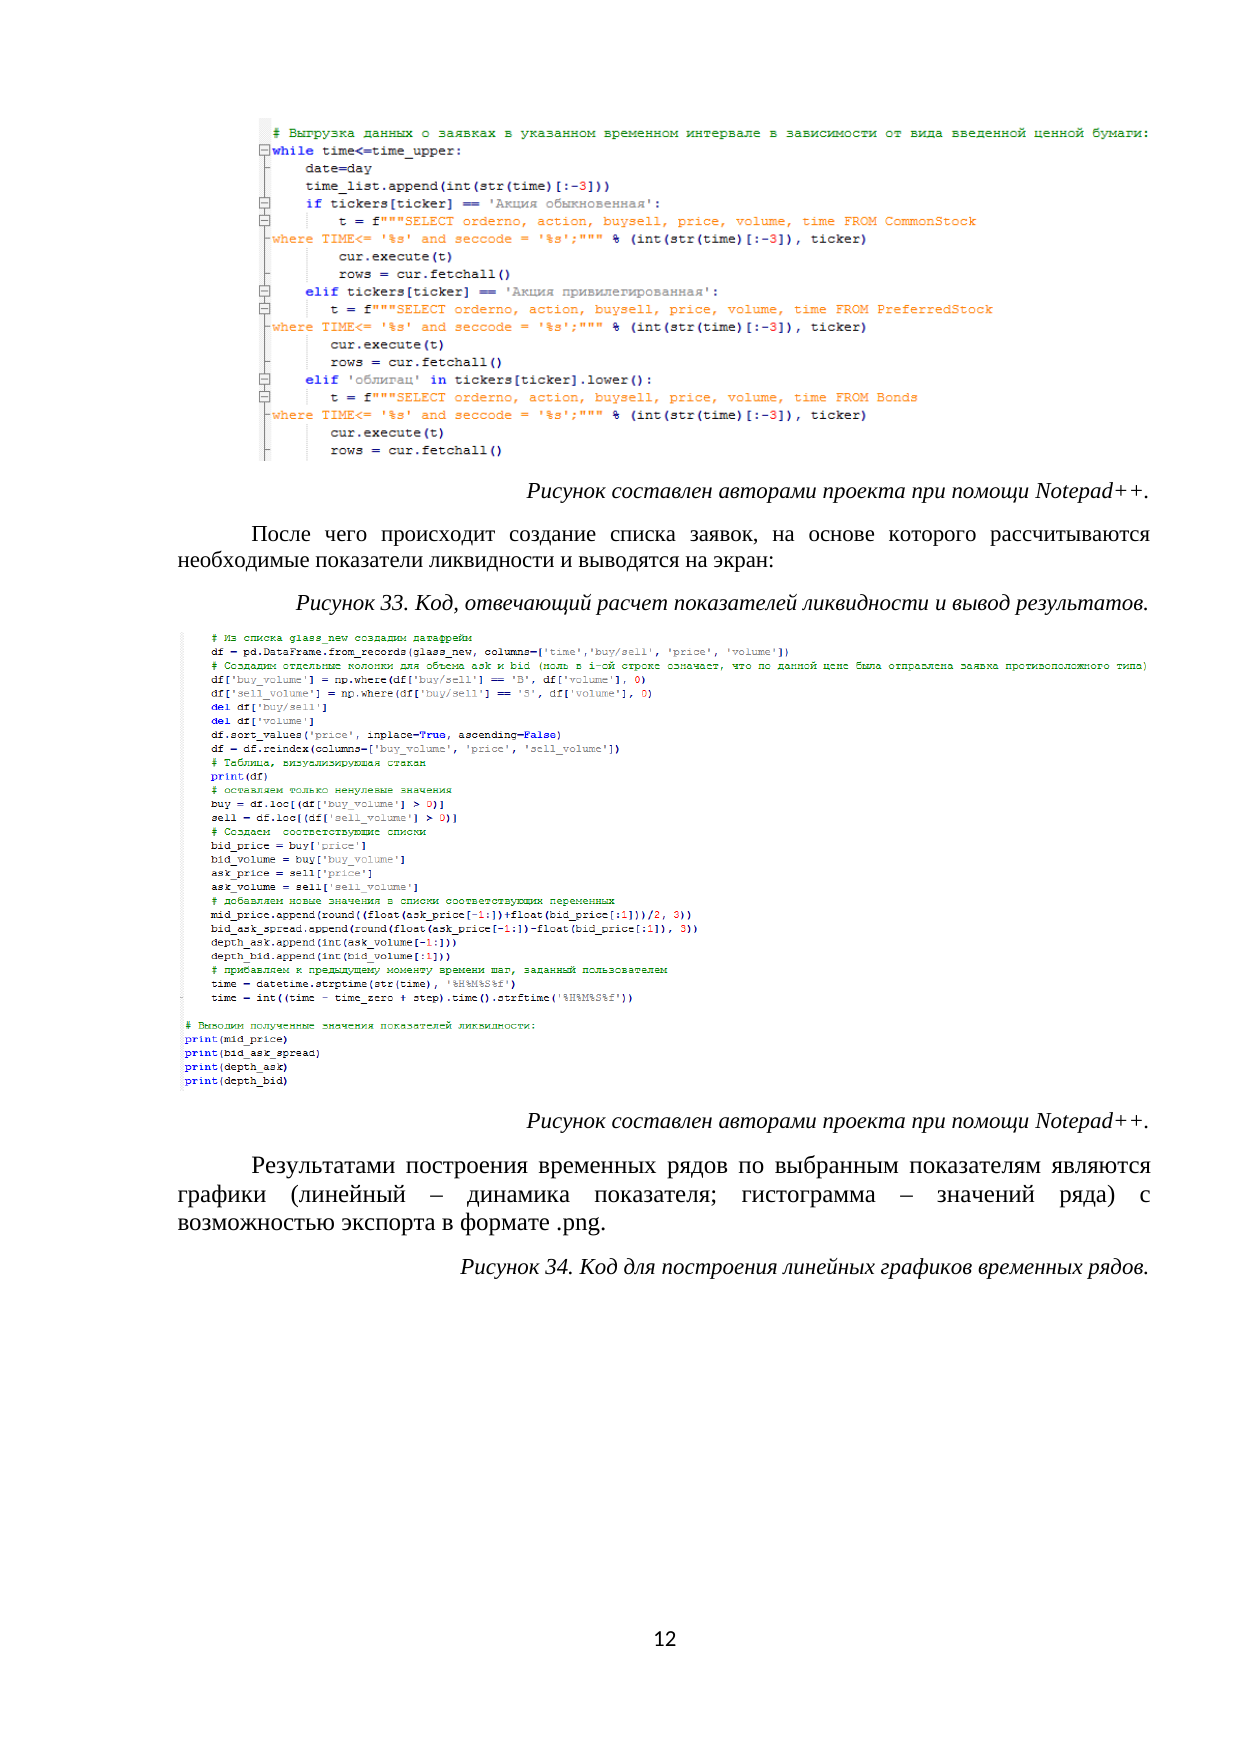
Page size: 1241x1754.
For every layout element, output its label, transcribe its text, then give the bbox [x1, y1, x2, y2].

text Рисунок составлен авторами проекта при помощи Notepad++. [177, 1107, 1152, 1133]
text Рисунок составлен авторами проекта при помощи Notepad++. [177, 477, 1152, 503]
text Результатами построения временных рядов по выбранным показателям являются графики (линейный – динамика показателя; гистограмма – значений ряда) с возможностью экспорта в формате .png. [177, 1150, 1152, 1236]
text Рисунок 34. Код для построения линейных графиков временных рядов. [177, 1253, 1152, 1279]
text После чего происходит создание списка заявок, на основе которого рассчитываются необходимые показатели ликвидности и выводятся на экран: [177, 520, 1152, 573]
picture [180, 632, 1152, 1091]
picture [258, 118, 1152, 461]
text Рисунок 33. Код, отвечающий расчет показателей ликвидности и вывод результатов. [177, 589, 1152, 616]
